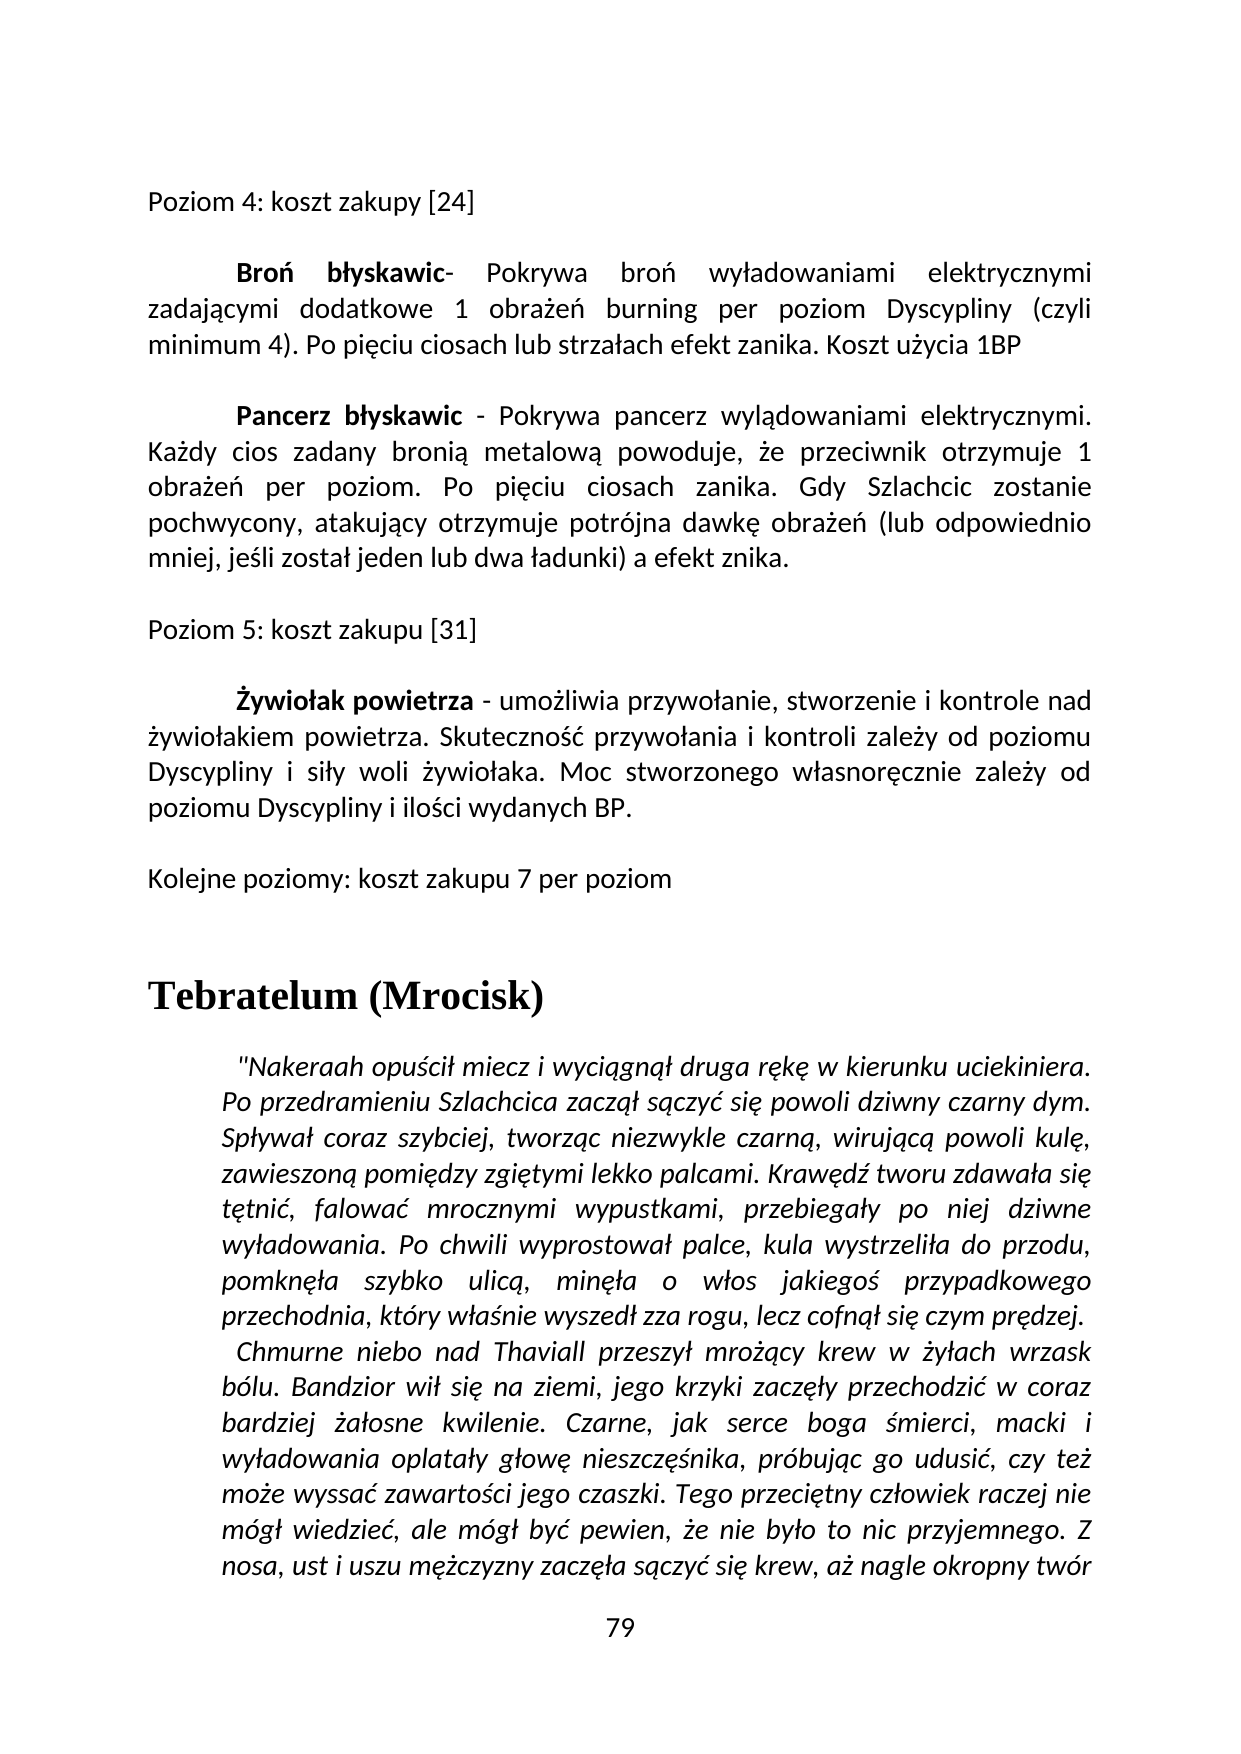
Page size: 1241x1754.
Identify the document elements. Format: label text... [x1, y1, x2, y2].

subtitle Tebratelum (Mrocisk) [148, 971, 1093, 1019]
text Broń błyskawic- Pokrywa broń wyładowaniami elektrycznymi zadającymi dodatkowe 1 obrażeń burning per poziom Dyscypliny (czyli minimum 4). Po pięciu ciosach lub strzałach efekt zanika. Koszt użycia 1BP [148, 254, 1093, 361]
text "Nakeraah opuścił miecz i wyciągnął druga rękę w kierunku uciekiniera. Po przedramieniu Szlachcica zaczął sączyć się powoli dziwny czarny dym. Spływał coraz szybciej, tworząc niezwykle czarną, wirującą powoli kulę, zawieszoną pomiędzy zgiętymi lekko palcami. Krawędź tworu zdawała się tętnić, falować mrocznymi wypustkami, przebiegały po niej dziwne wyładowania. Po chwili wyprostował palce, kula wystrzeliła do przodu, pomknęła szybko ulicą, minęła o włos jakiegoś przypadkowego przechodnia, który właśnie wyszedł zza rogu, lecz cofnął się czym prędzej. [221, 1048, 1093, 1333]
text Poziom 4: koszt zakupy [24] [148, 183, 1093, 219]
text Poziom 5: koszt zakupu [31] [148, 611, 1093, 646]
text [221, 1333, 1093, 1582]
text Kolejne poziomy: koszt zakupu 7 per poziom [148, 860, 1093, 896]
text Pancerz błyskawic - Pokrywa pancerz wylądowaniami elektrycznymi. Każdy cios zadany bronią metalową powoduje, że przeciwnik otrzymuje 1 obrażeń per poziom. Po pięciu ciosach zanika. Gdy Szlachcic zostanie pochwycony, atakujący otrzymuje potrójna dawkę obrażeń (lub odpowiednio mniej, jeśli został jeden lub dwa ładunki) a efekt znika. [148, 397, 1093, 575]
text Żywiołak powietrza - umożliwia przywołanie, stworzenie i kontrole nad żywiołakiem powietrza. Skuteczność przywołania i kontroli zależy od poziomu Dyscypliny i siły woli żywiołaka. Moc stworzonego własnoręcznie zależy od poziomu Dyscypliny i ilości wydanych BP. [148, 682, 1093, 824]
